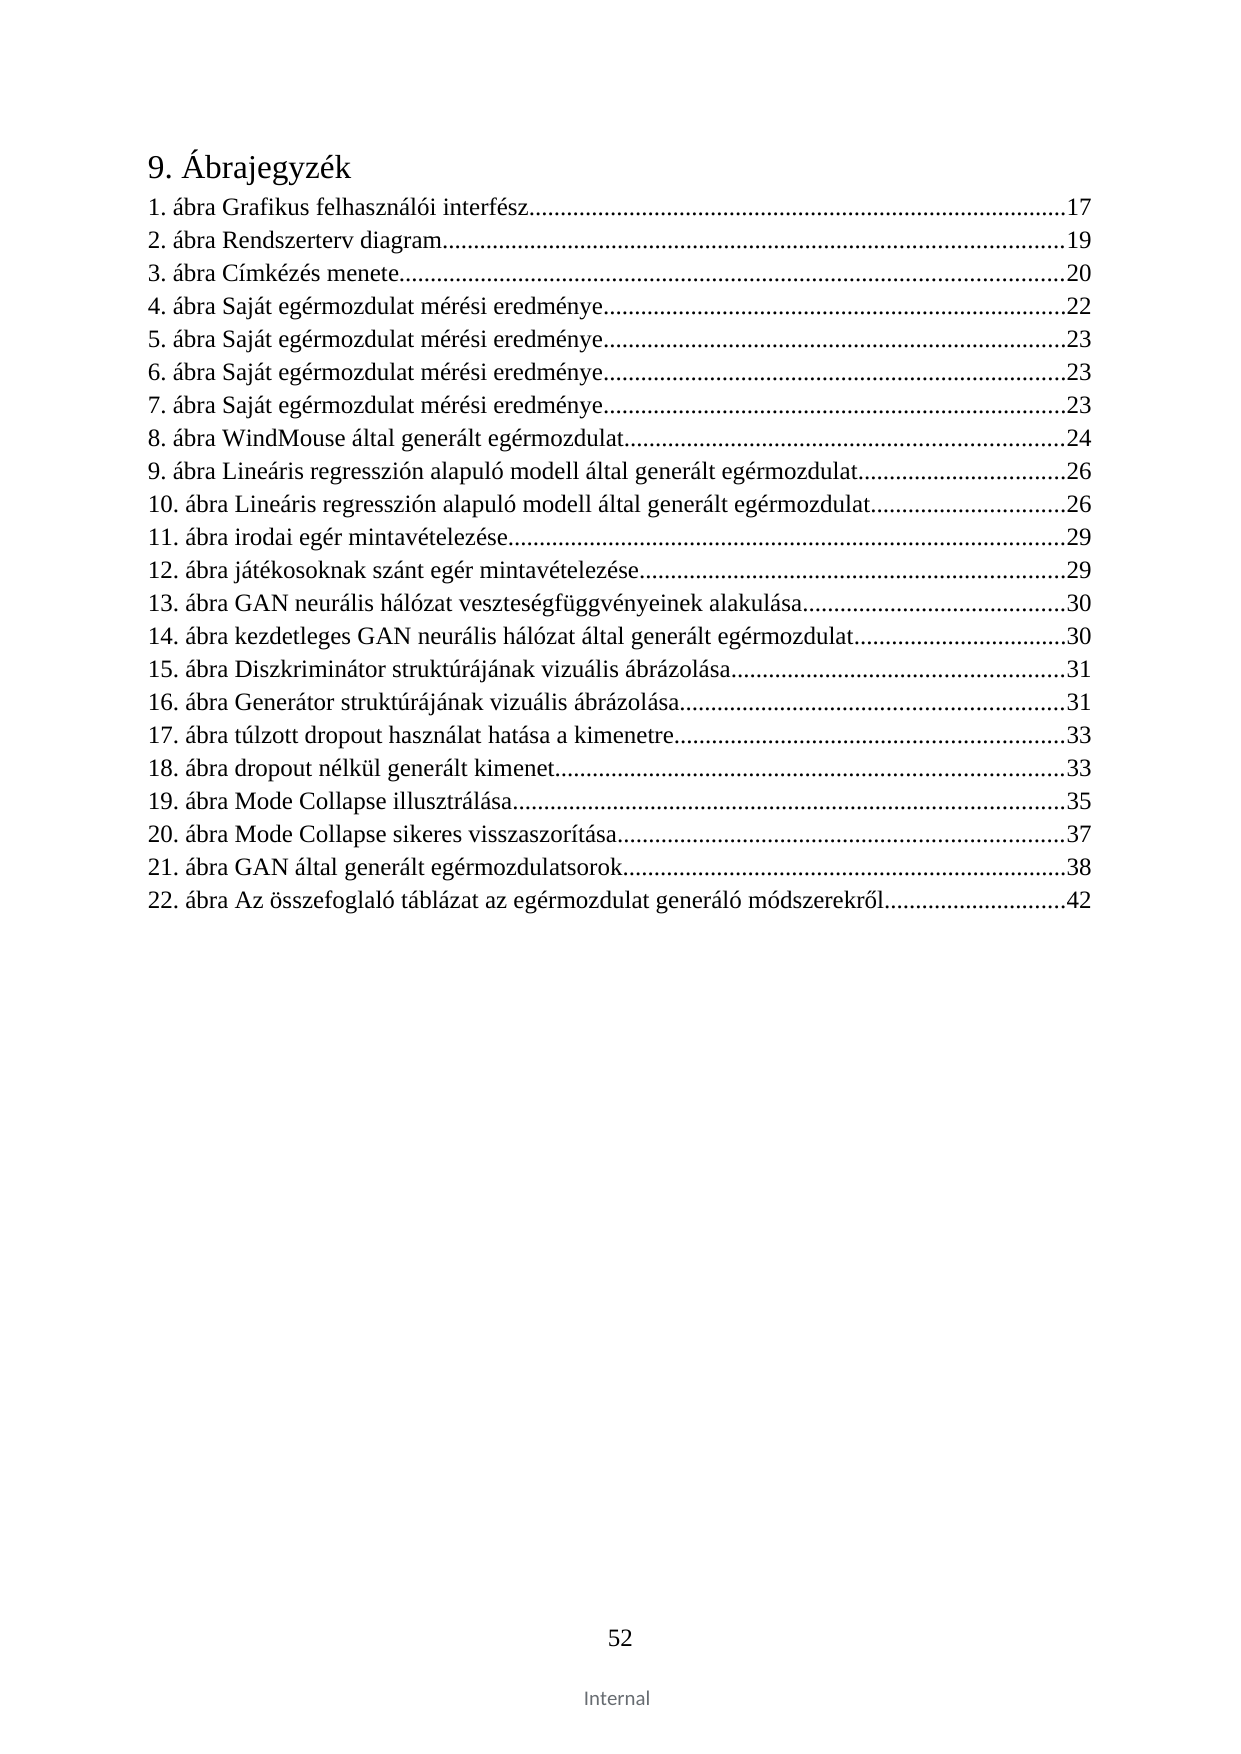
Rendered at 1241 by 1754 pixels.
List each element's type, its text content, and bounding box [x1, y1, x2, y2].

text 20. ábra Mode Collapse sikeres visszaszorítása 37 [148, 819, 1092, 848]
text 18. ábra dropout nélkül generált kimenet 33 [148, 753, 1092, 782]
text 4. ábra Saját egérmozdulat mérési eredménye 22 [148, 291, 1092, 319]
text 16. ábra Generátor struktúrájának vizuális ábrázolása 31 [148, 687, 1092, 716]
text 7. ábra Saját egérmozdulat mérési eredménye 23 [148, 390, 1092, 419]
text 13. ábra GAN neurális hálózat veszteségfüggvényeinek alakulása 30 [148, 588, 1092, 617]
text 5. ábra Saját egérmozdulat mérési eredménye 23 [148, 324, 1092, 353]
text 21. ábra GAN által generált egérmozdulatsorok 38 [148, 852, 1092, 881]
text 12. ábra játékosoknak szánt egér mintavételezése 29 [148, 555, 1092, 584]
text 1. ábra Grafikus felhasználói interfész 17 [148, 192, 1092, 221]
text 2. ábra Rendszerterv diagram 19 [148, 225, 1092, 253]
text 9. ábra Lineáris regresszión alapuló modell által generált egérmozdulat 26 [148, 456, 1092, 485]
subtitle 9. Ábrajegyzék [148, 148, 1092, 186]
text 15. ábra Diszkriminátor struktúrájának vizuális ábrázolása 31 [148, 654, 1092, 683]
text 8. ábra WindMouse által generált egérmozdulat 24 [148, 423, 1092, 452]
text 19. ábra Mode Collapse illusztrálása 35 [148, 786, 1092, 815]
text 6. ábra Saját egérmozdulat mérési eredménye 23 [148, 357, 1092, 386]
text 17. ábra túlzott dropout használat hatása a kimenetre 33 [148, 720, 1092, 749]
text 10. ábra Lineáris regresszión alapuló modell által generált egérmozdulat 26 [148, 489, 1092, 518]
text 14. ábra kezdetleges GAN neurális hálózat által generált egérmozdulat 30 [148, 621, 1092, 650]
text 3. ábra Címkézés menete 20 [148, 258, 1092, 287]
text 11. ábra irodai egér mintavételezése 29 [148, 522, 1092, 551]
text 22. ábra Az összefoglaló táblázat az egérmozdulat generáló módszerekről 42 [148, 885, 1092, 914]
